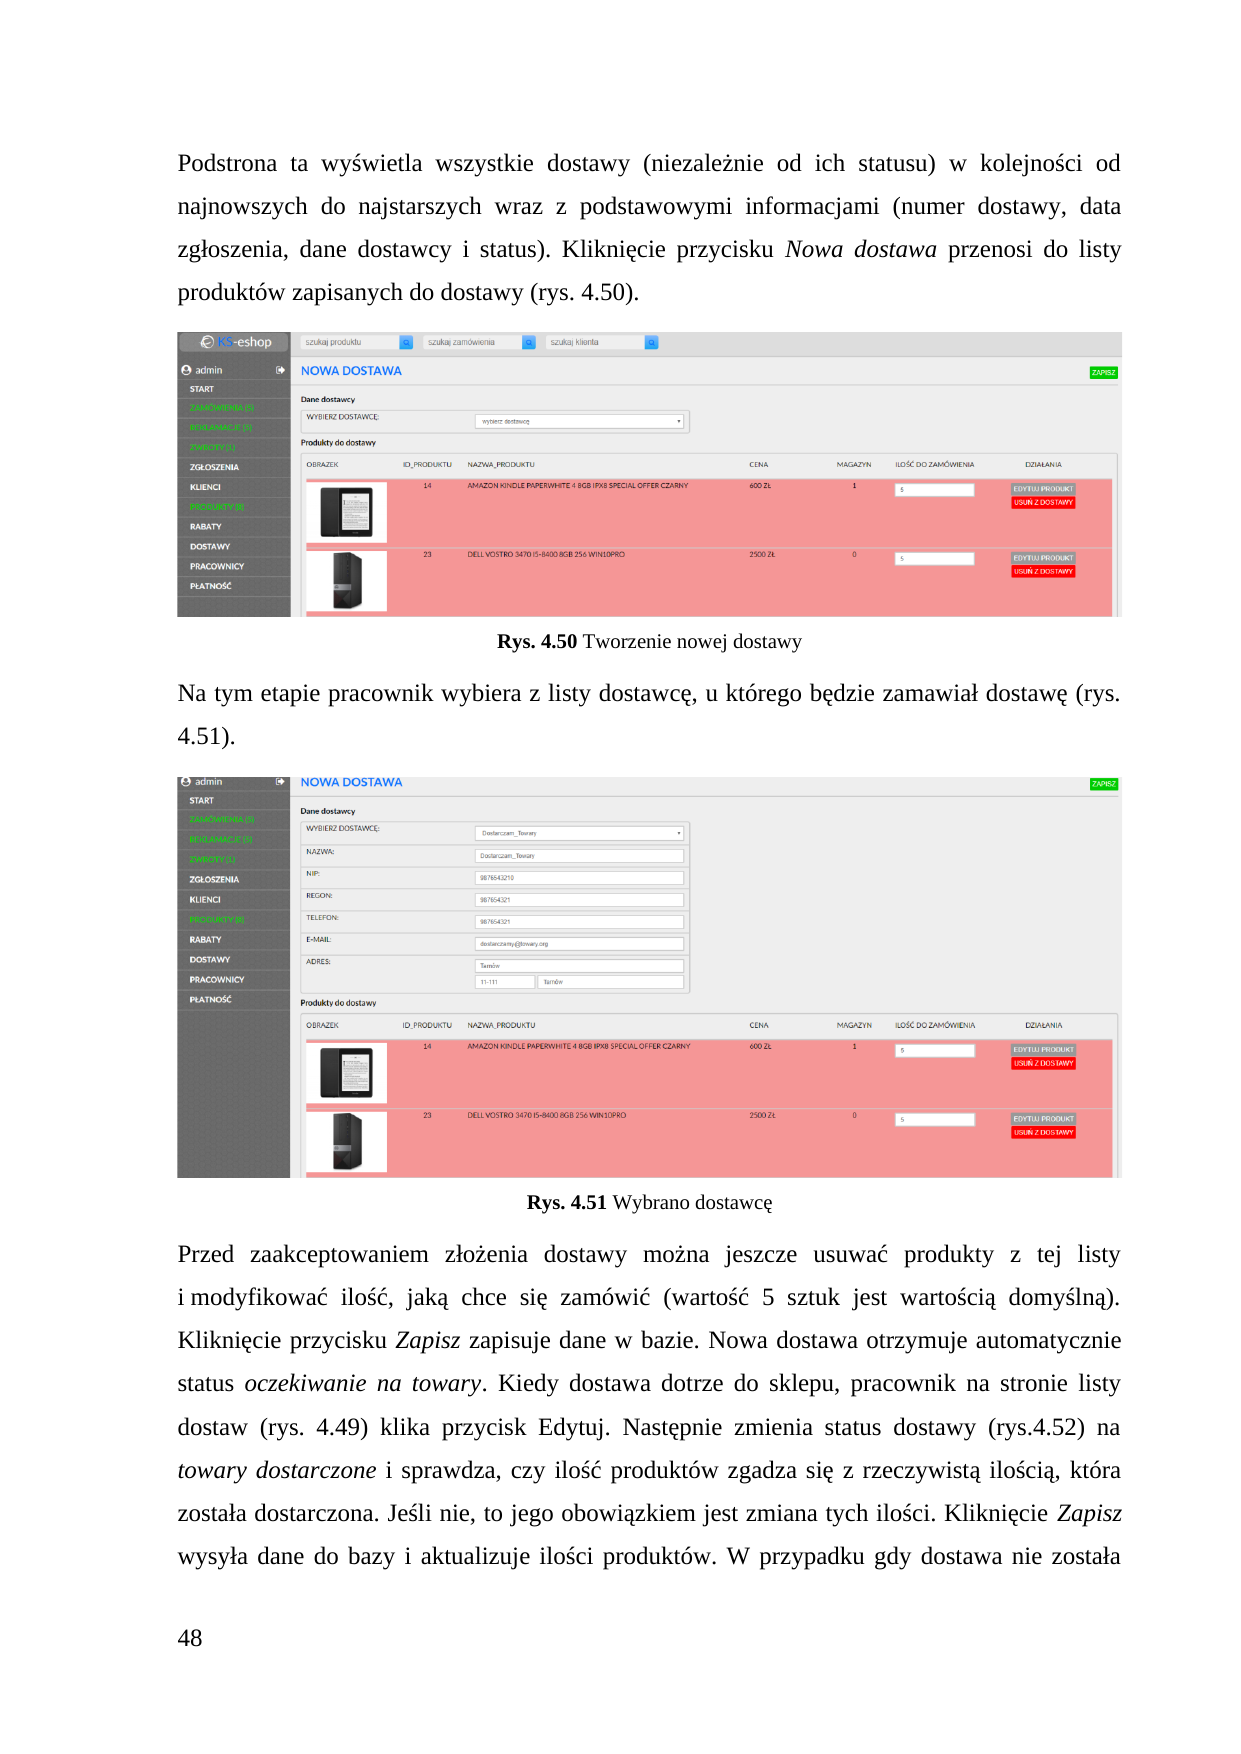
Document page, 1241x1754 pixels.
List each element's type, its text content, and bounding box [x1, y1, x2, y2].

text Podstrona ta wyświetla wszystkie dostawy (niezależnie od ich statusu) w kolejności od najnowszych do najstarszych wraz z podstawowymi informacjami (numer dostawy, data zgłoszenia, dane dostawcy i status). Kliknięcie przycisku Nowa dostawa przenosi do listy produktów zapisanych do dostawy (rys. 4.50). [177, 148, 1122, 306]
text Rys. 4.51 Wybrano dostawcę [177, 1190, 1122, 1214]
text Rys. 4.50 Tworzenie nowej dostawy [177, 629, 1122, 653]
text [177, 1239, 1122, 1570]
picture [177, 332, 1123, 617]
text Na tym etapie pracownik wybiera z listy dostawcę, u którego będzie zamawiał dostawę (rys. 4.51). [177, 678, 1122, 750]
picture [177, 777, 1123, 1178]
